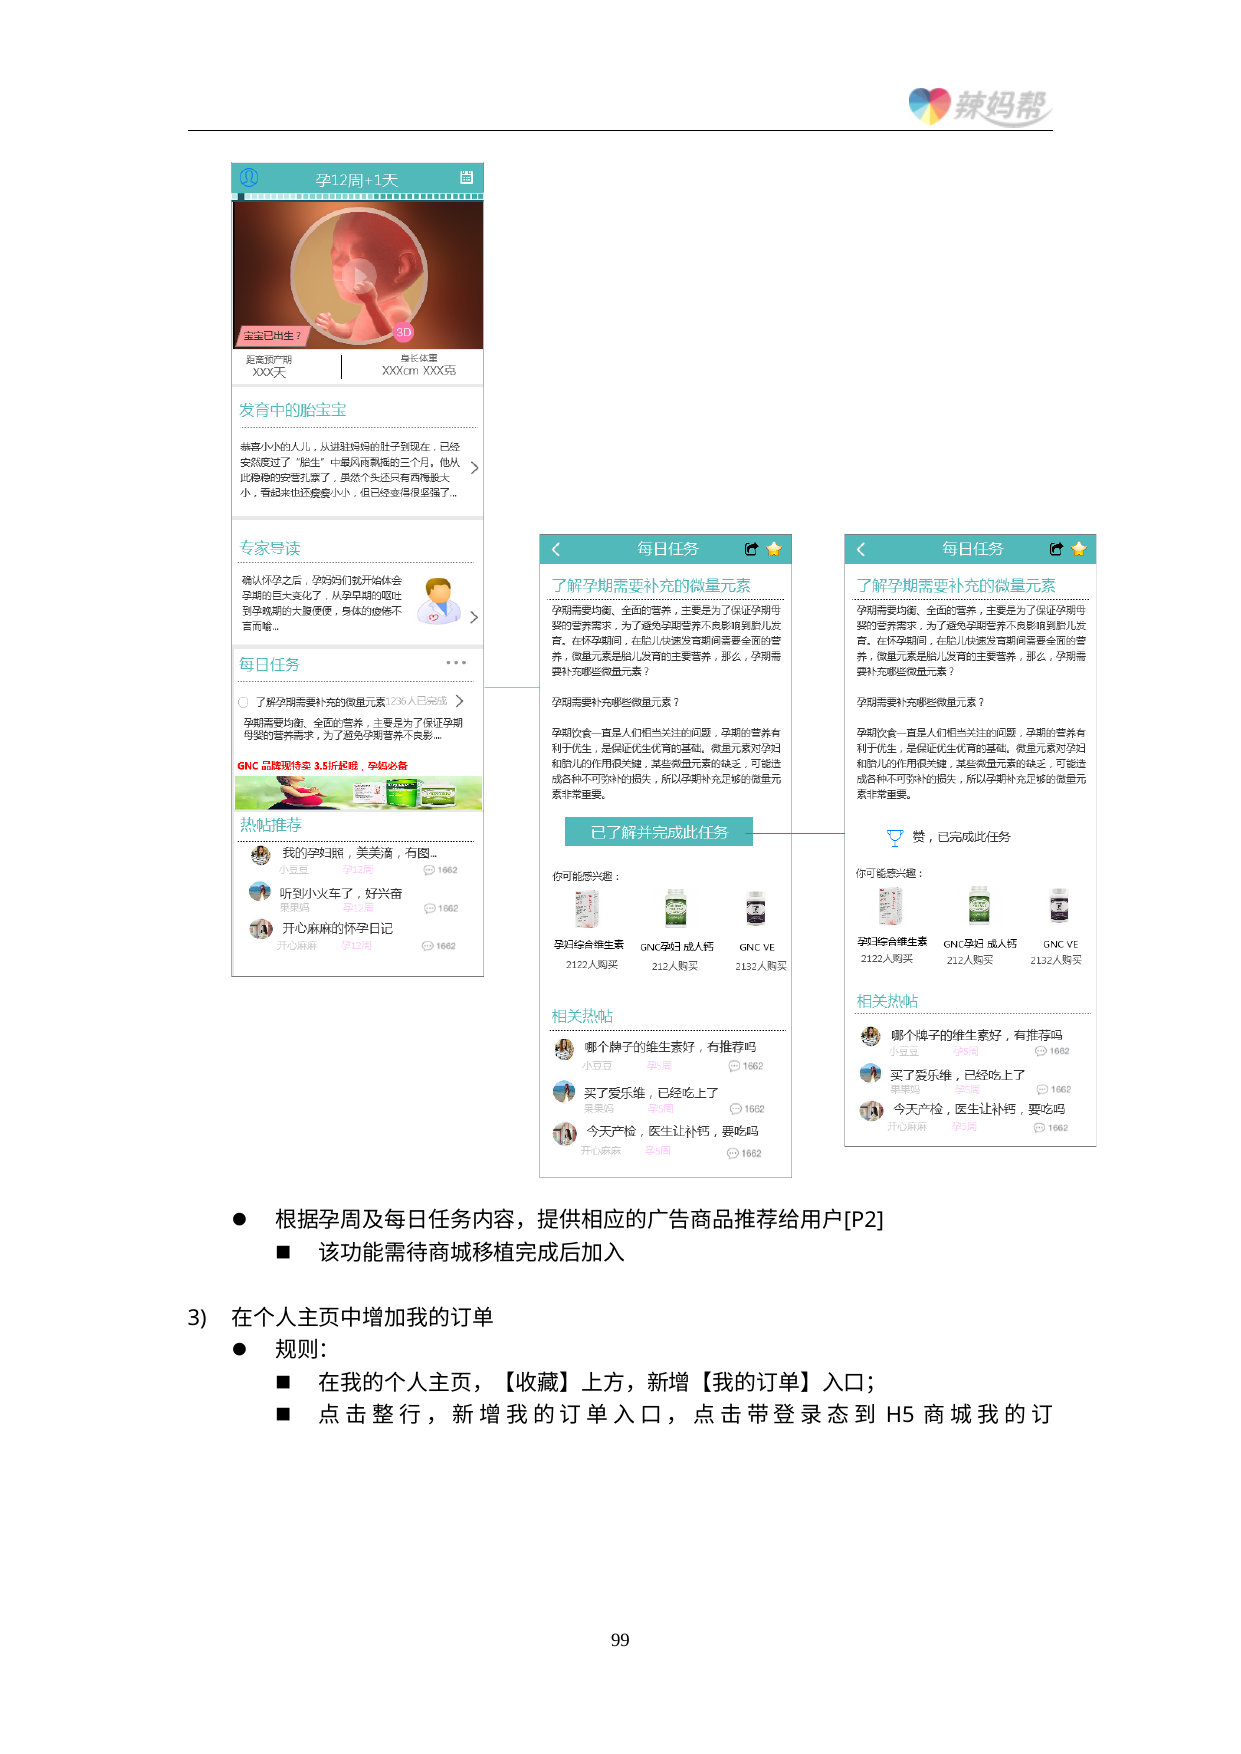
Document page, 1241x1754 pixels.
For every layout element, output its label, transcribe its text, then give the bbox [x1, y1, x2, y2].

list 根据孕周及每日任务内容，提供相应的广告商品推荐给用户[P2] [231, 1202, 1053, 1234]
list 在个人主页中增加我的订单 [187, 1299, 1053, 1332]
list 在我的个人主页，【收藏】上方，新增【我的订单】入口； [275, 1364, 1053, 1397]
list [275, 1397, 1053, 1429]
list 规则： [231, 1332, 1053, 1364]
list 该功能需待商城移植完成后加入 [275, 1234, 1053, 1267]
picture [231, 162, 1097, 1178]
picture [909, 88, 1053, 128]
